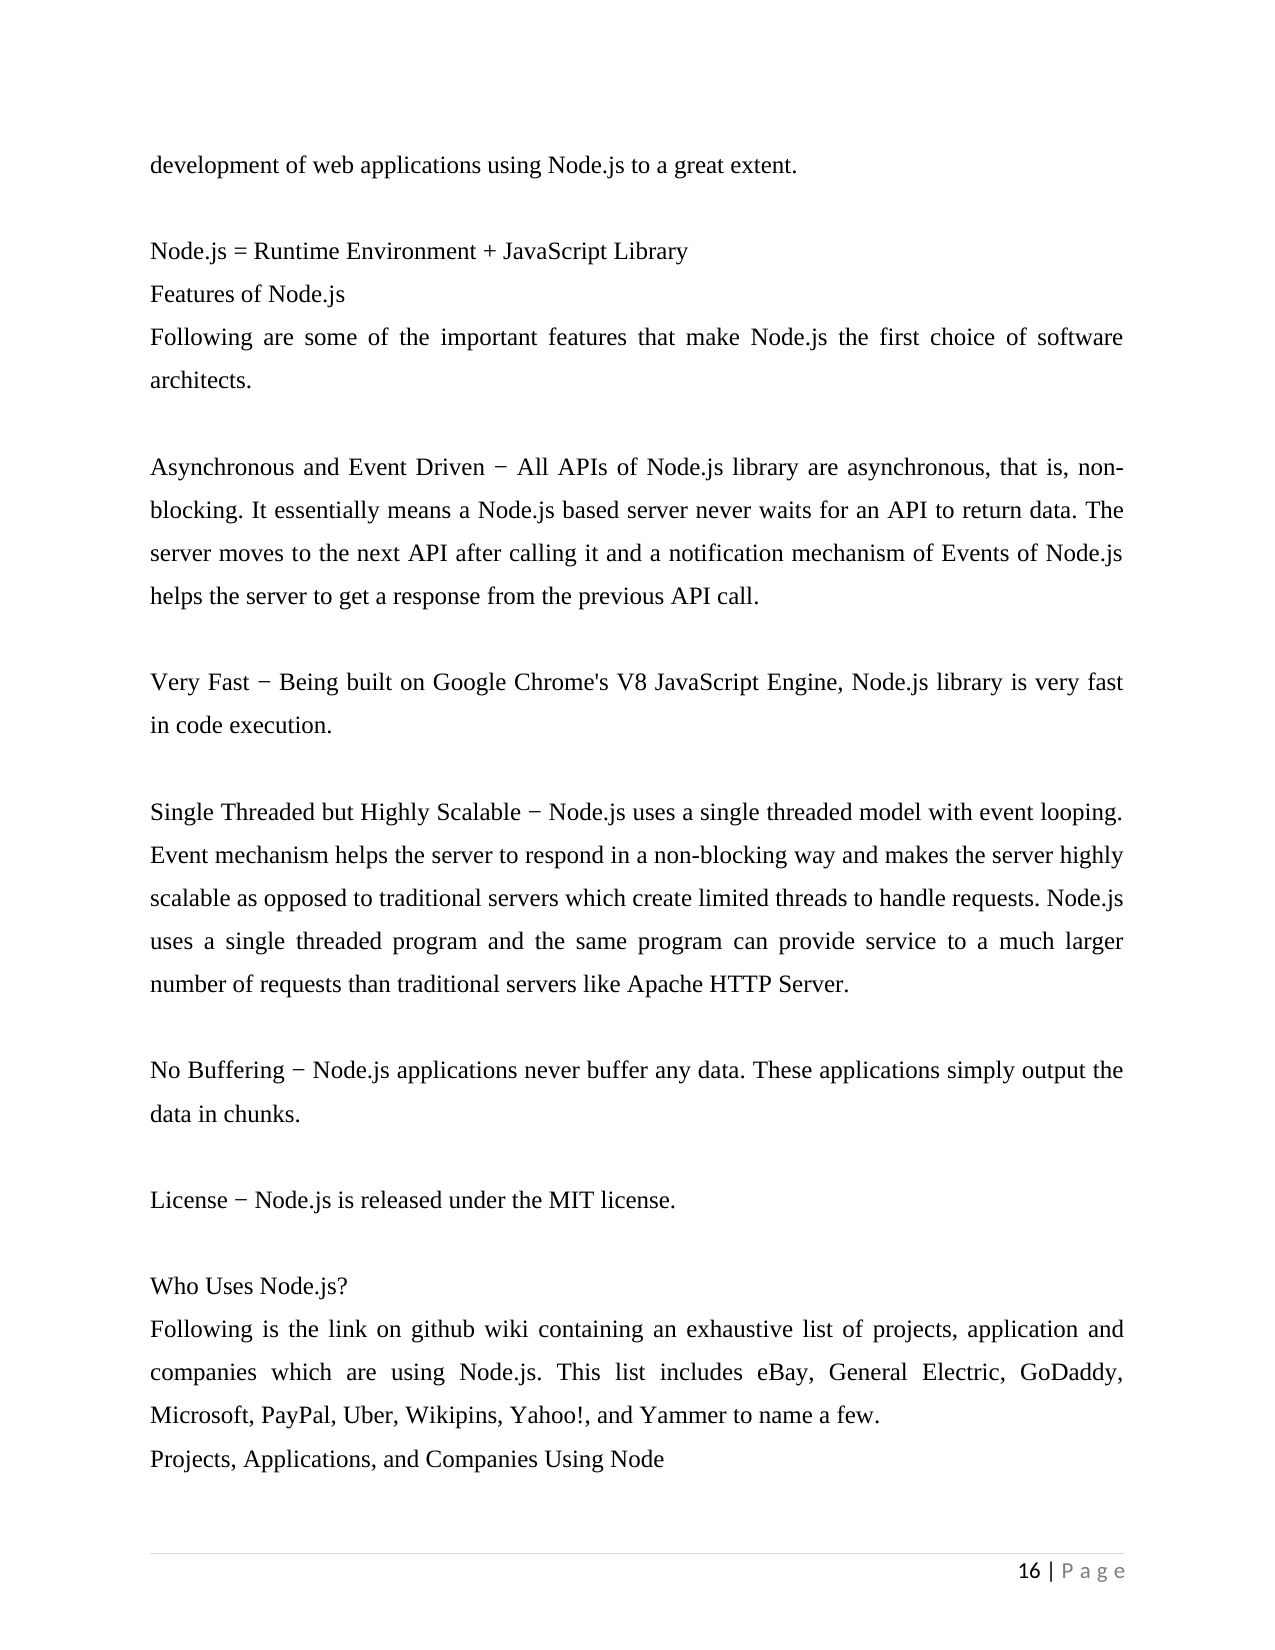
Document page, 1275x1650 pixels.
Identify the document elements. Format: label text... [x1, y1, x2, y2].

text License − Node.js is released under the MIT license. [150, 1185, 1125, 1214]
text Features of Node.js [150, 279, 1125, 308]
text Who Uses Node.js? [150, 1271, 1125, 1300]
text Node.js = Runtime Environment + JavaScript Library [150, 236, 1125, 265]
text No Buffering − Node.js applications never buffer any data. These applications simply output the data in chunks. [150, 1056, 1125, 1127]
text Single Threaded but Highly Scalable − Node.js uses a single threaded model with event looping. Event mechanism helps the server to respond in a non-blocking way and makes the server highly scalable as opposed to traditional servers which create limited threads to handle requests. Node.js uses a single threaded program and the same program can provide service to a much larger number of requests than traditional servers like Apache HTTP Server. [150, 797, 1125, 998]
text Very Fast − Being built on Google Chrome's V8 JavaScript Engine, Node.js library is very fast in code execution. [150, 667, 1125, 739]
text Following are some of the important features that make Node.js the first choice of software architects. [150, 322, 1125, 394]
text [150, 150, 1125, 179]
text Asynchronous and Event Driven − All APIs of Node.js library are asynchronous, that is, non-blocking. It essentially means a Node.js based server never waits for an API to return data. The server moves to the next API after calling it and a notification mechanism of Events of Node.js helps the server to get a response from the previous API call. [150, 452, 1125, 610]
text Projects, Applications, and Companies Using Node [150, 1444, 1125, 1472]
text Following is the link on github wiki containing an exhaustive list of projects, application and companies which are using Node.js. This list includes eBay, General Electric, GoDaddy, Microsoft, PayPal, Uber, Wikipins, Yahoo!, and Yammer to name a few. [150, 1314, 1125, 1429]
